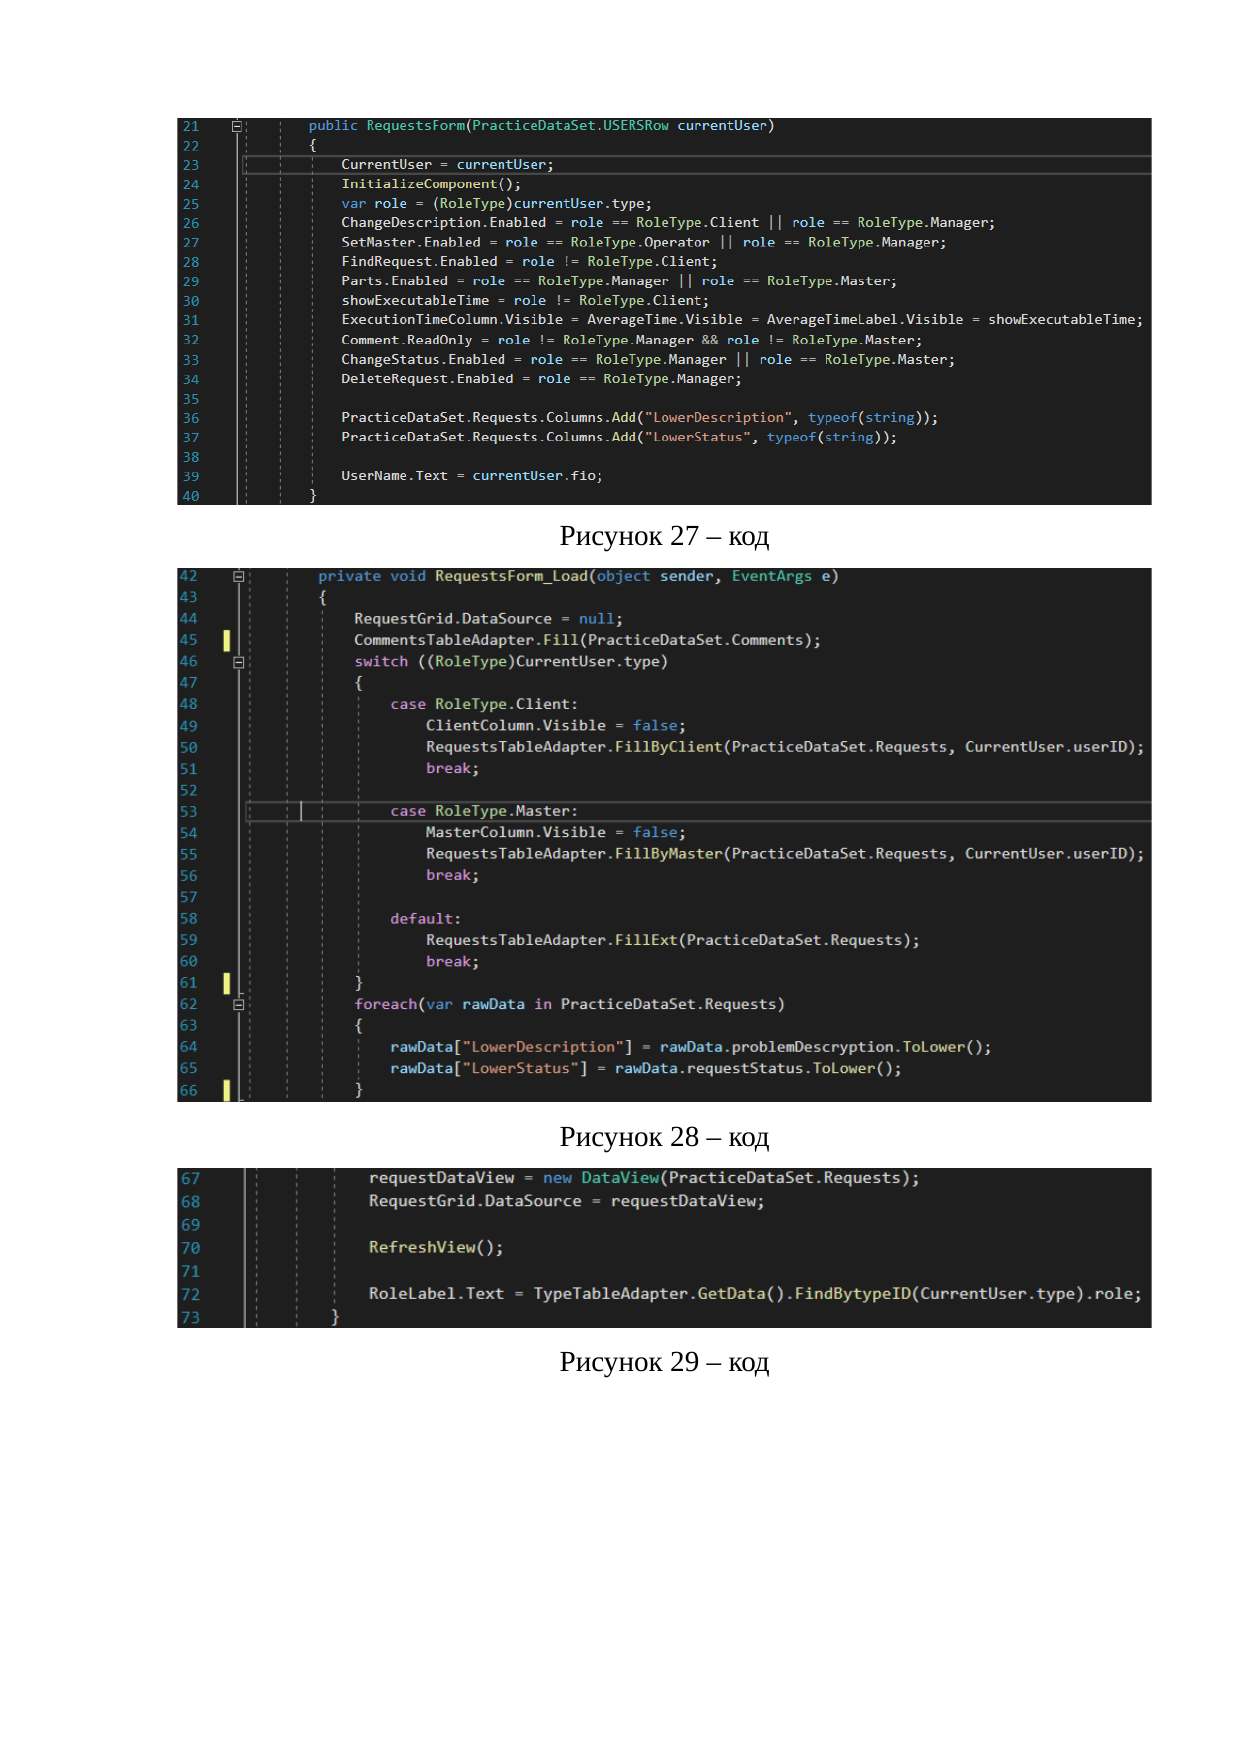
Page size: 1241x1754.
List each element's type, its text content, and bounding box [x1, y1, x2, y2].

picture [177, 568, 1152, 1102]
picture [177, 118, 1152, 505]
text Рисунок 27 – код [177, 518, 1152, 551]
text Рисунок 29 – код [177, 1344, 1152, 1378]
text Рисунок 28 – код [177, 1119, 1152, 1152]
picture [177, 1168, 1152, 1328]
